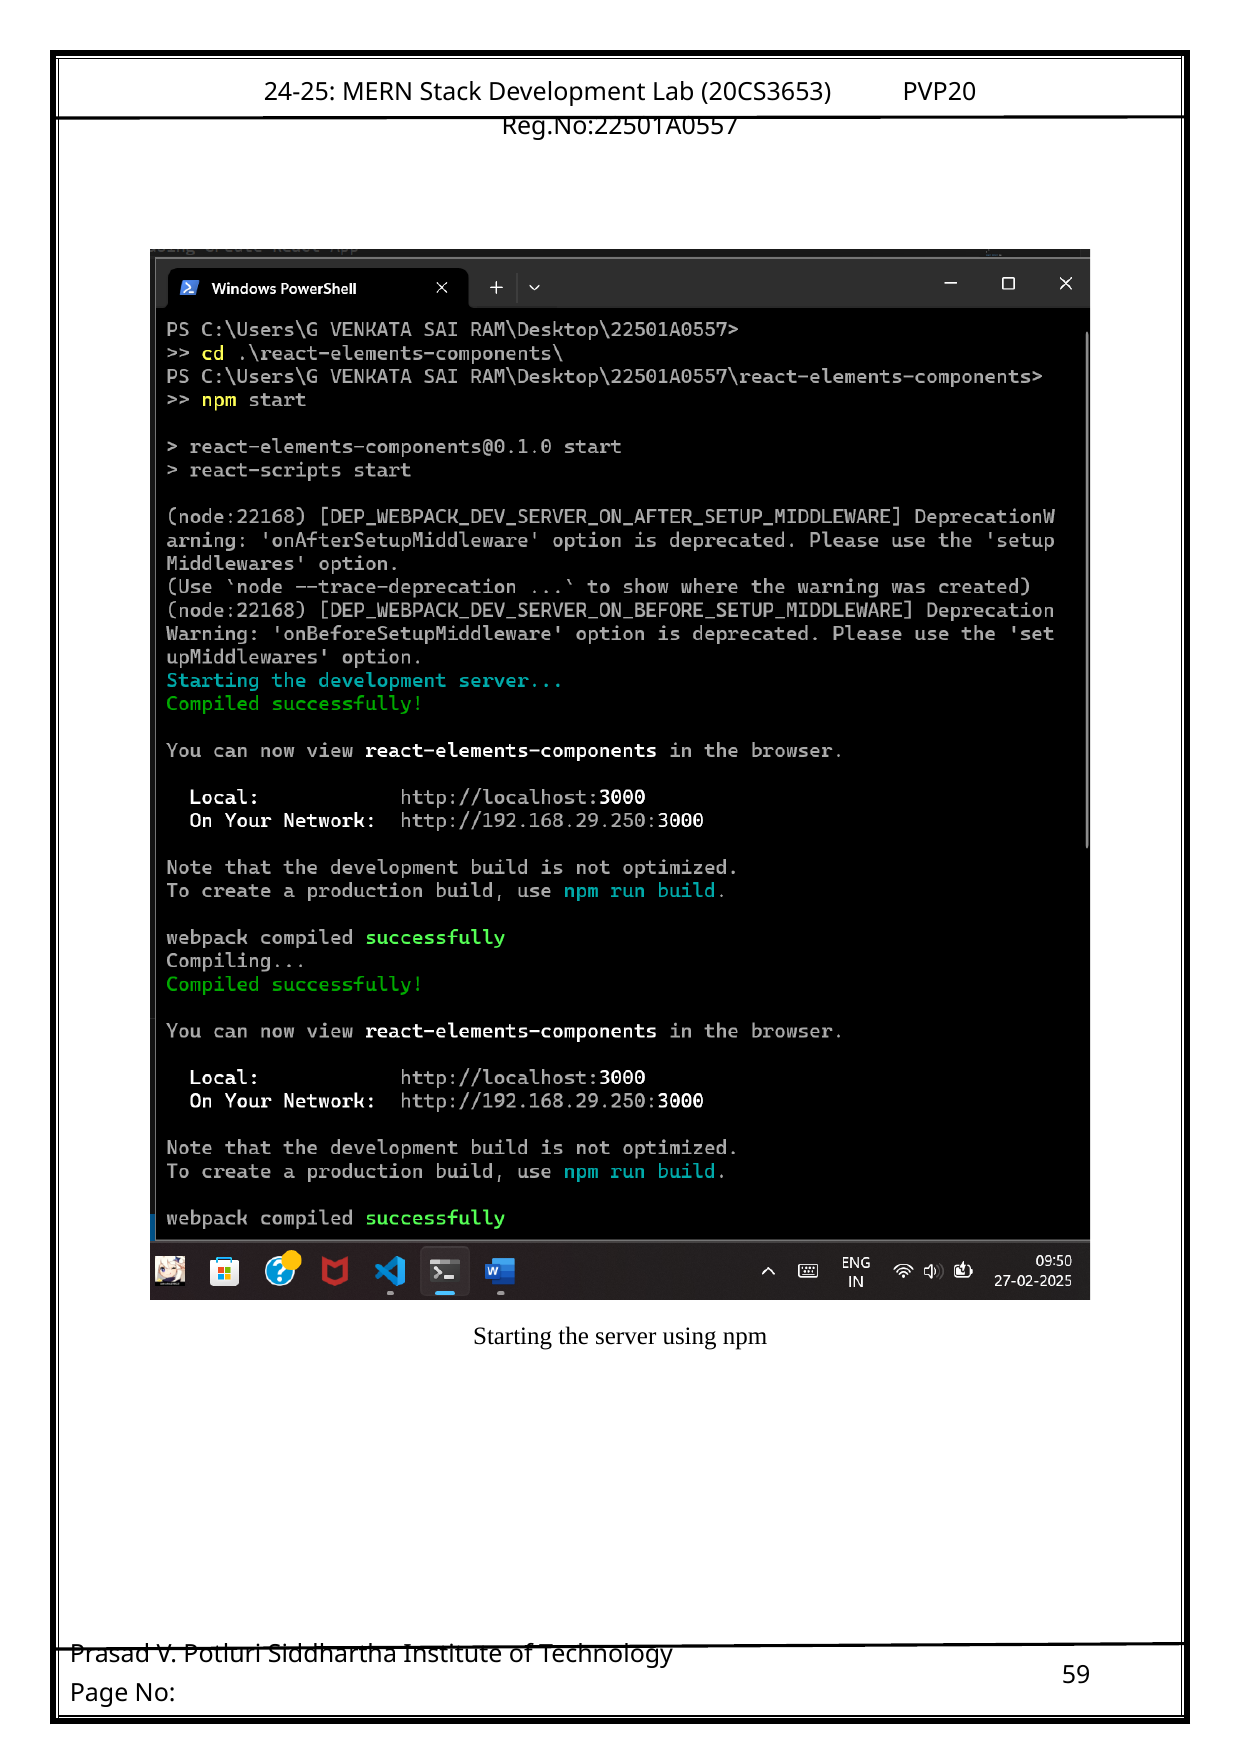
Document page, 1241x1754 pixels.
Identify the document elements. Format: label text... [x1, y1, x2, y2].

picture [150, 249, 1091, 1300]
text Starting the server using npm [150, 1321, 1090, 1350]
